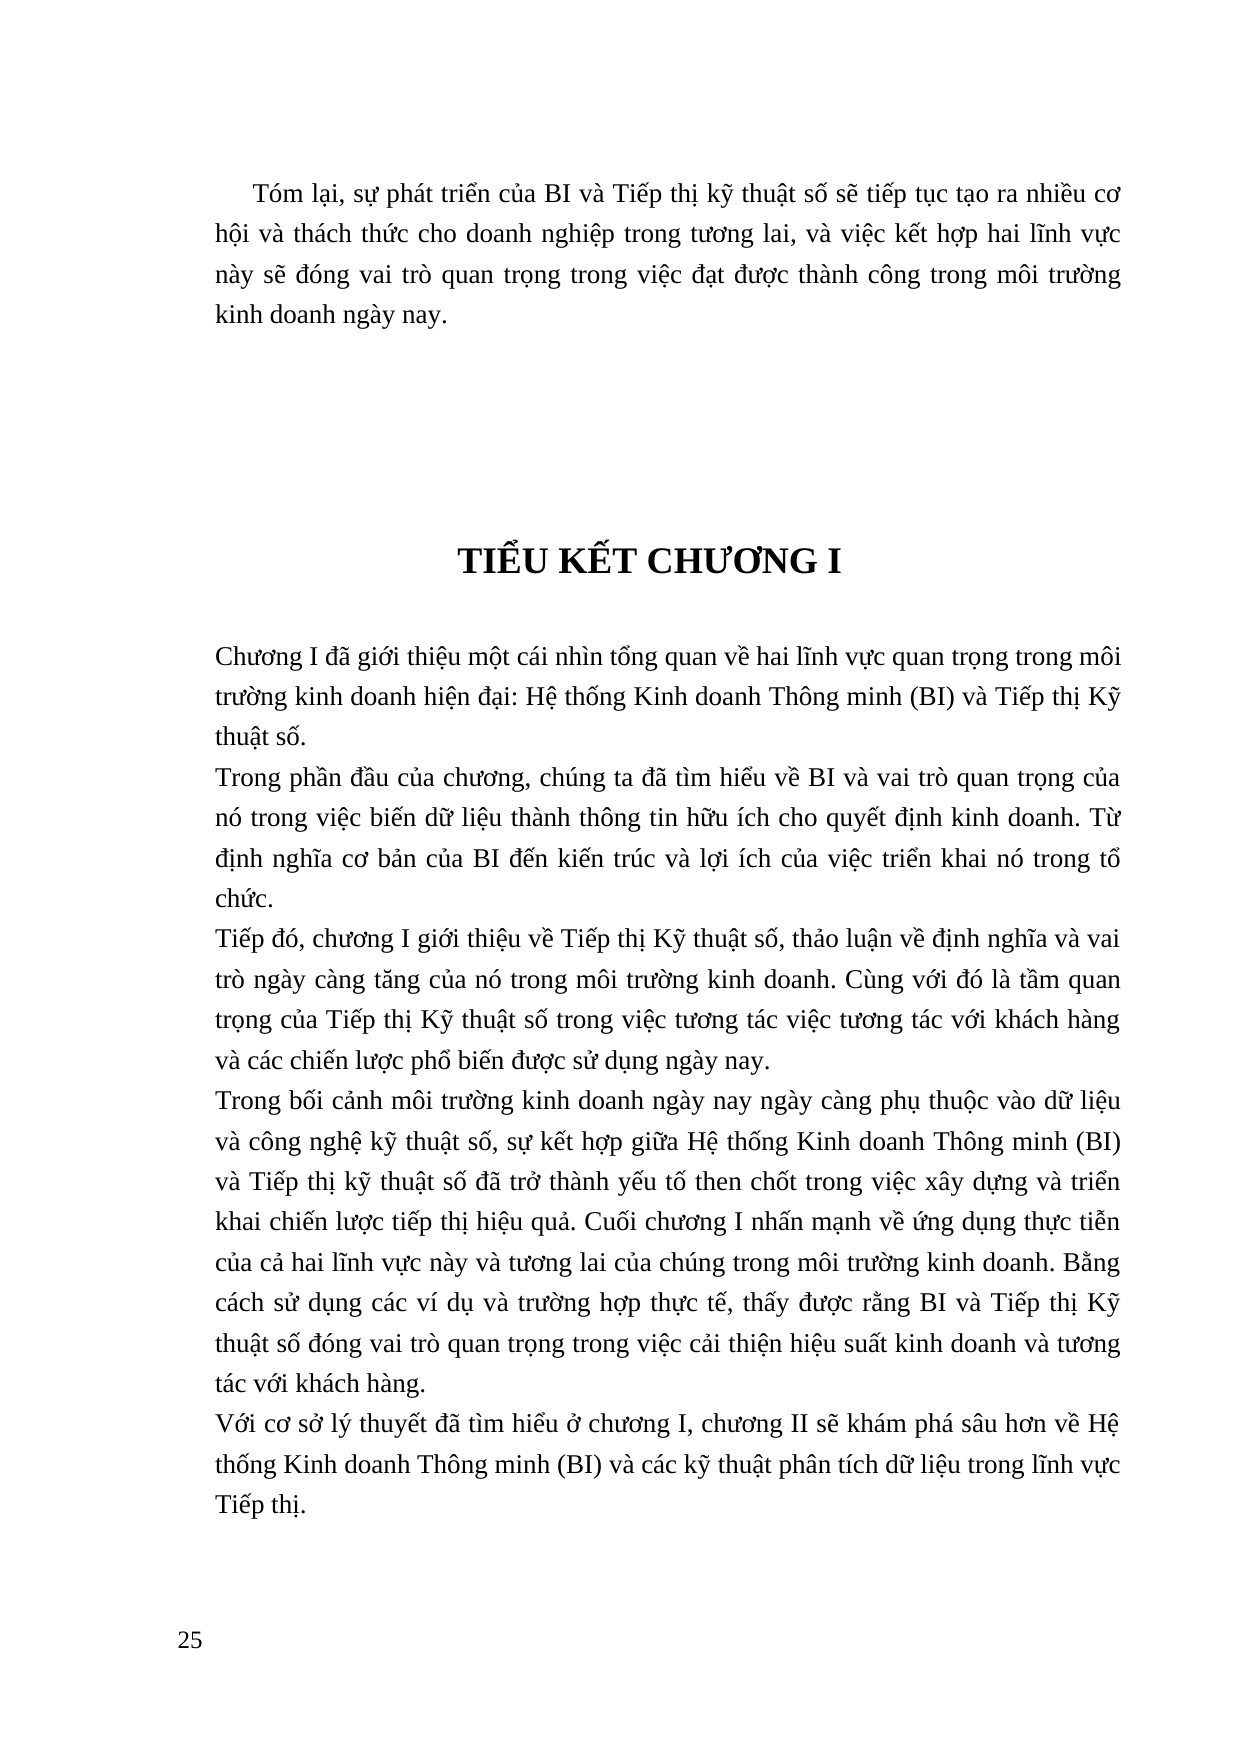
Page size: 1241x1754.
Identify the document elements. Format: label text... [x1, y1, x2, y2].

text Tiếp đó, chương I giới thiệu về Tiếp thị Kỹ thuật số, thảo luận về định nghĩa và vai trò ngày càng tăng của nó trong môi trường kinh doanh. Cùng với đó là tầm quan trọng của Tiếp thị Kỹ thuật số trong việc tương tác việc tương tác với khách hàng và các chiến lược phổ biến được sử dụng ngày nay. [215, 923, 1122, 1075]
subtitle TIỂU KẾT CHƯƠNG I [177, 538, 1122, 581]
text Trong phần đầu của chương, chúng ta đã tìm hiểu về BI và vai trò quan trọng của nó trong việc biến dữ liệu thành thông tin hữu ích cho quyết định kinh doanh. Từ định nghĩa cơ bản của BI đến kiến trúc và lợi ích của việc triển khai nó trong tổ chức. [215, 761, 1122, 913]
text Với cơ sở lý thuyết đã tìm hiểu ở chương I, chương II sẽ khám phá sâu hơn về Hệ thống Kinh doanh Thông minh (BI) và các kỹ thuật phân tích dữ liệu trong lĩnh vực Tiếp thị. [215, 1408, 1122, 1519]
text Trong bối cảnh môi trường kinh doanh ngày nay ngày càng phụ thuộc vào dữ liệu và công nghệ kỹ thuật số, sự kết hợp giữa Hệ thống Kinh doanh Thông minh (BI) và Tiếp thị kỹ thuật số đã trở thành yếu tố then chốt trong việc xây dựng và triển khai chiến lược tiếp thị hiệu quả. Cuối chương I nhấn mạnh về ứng dụng thực tiễn của cả hai lĩnh vực này và tương lai của chúng trong môi trường kinh doanh. Bằng cách sử dụng các ví dụ và trường hợp thực tế, thấy được rằng BI và Tiếp thị Kỹ thuật số đóng vai trò quan trọng trong việc cải thiện hiệu suất kinh doanh và tương tác với khách hàng. [215, 1084, 1122, 1398]
text Chương I đã giới thiệu một cái nhìn tổng quan về hai lĩnh vực quan trọng trong môi trường kinh doanh hiện đại: Hệ thống Kinh doanh Thông minh (BI) và Tiếp thị Kỹ thuật số. [215, 640, 1122, 752]
text Tóm lại, sự phát triển của BI và Tiếp thị kỹ thuật số sẽ tiếp tục tạo ra nhiều cơ hội và thách thức cho doanh nghiệp trong tương lai, và việc kết hợp hai lĩnh vực này sẽ đóng vai trò quan trọng trong việc đạt được thành công trong môi trường kinh doanh ngày nay. [215, 177, 1122, 329]
